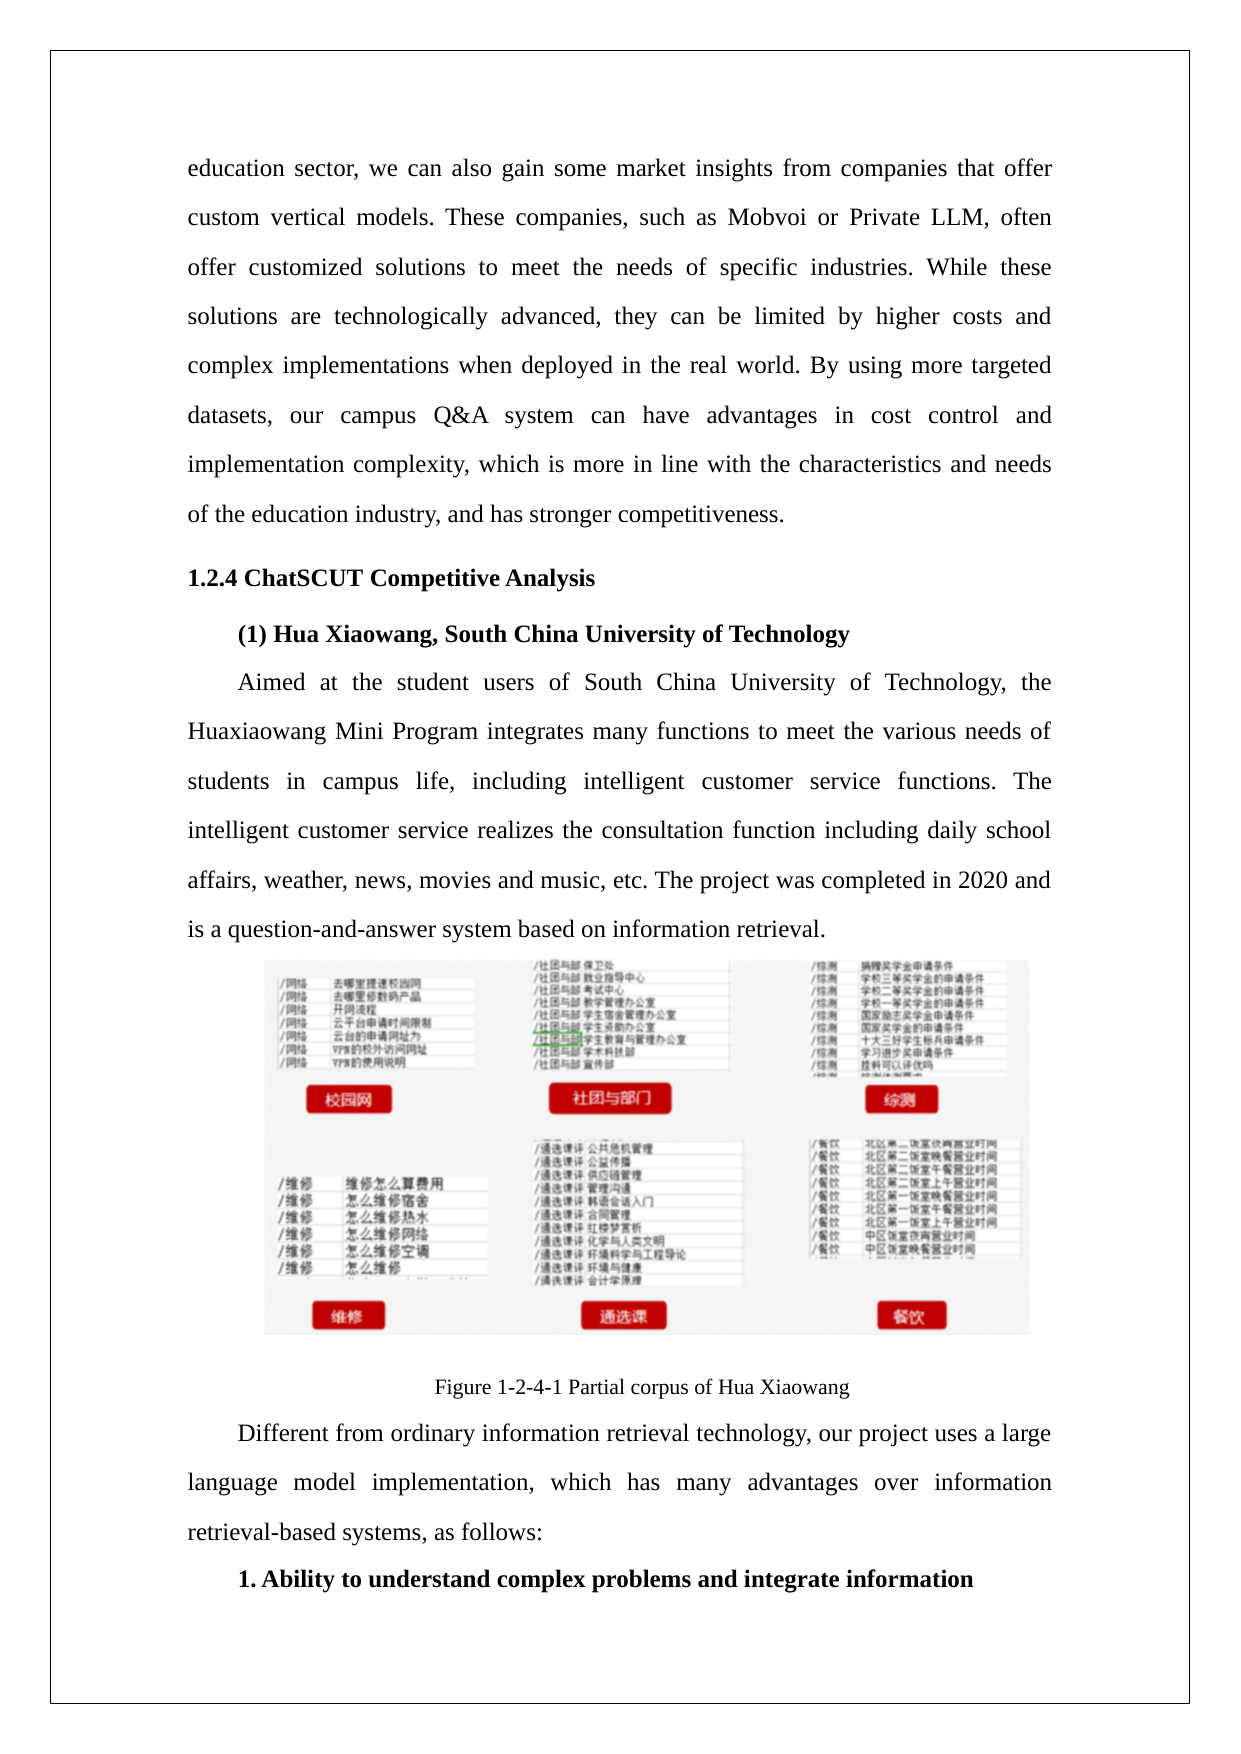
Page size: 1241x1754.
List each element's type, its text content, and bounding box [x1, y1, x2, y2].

text 1. Ability to understand complex problems and integrate information [187, 1562, 1053, 1595]
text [187, 151, 1053, 530]
subtitle 1.2.4 ChatSCUT Competitive Analysis [187, 561, 1053, 594]
picture [261, 959, 1030, 1335]
text Different from ordinary information retrieval technology, our project uses a large language model implementation, which has many advantages over information retrieval-based systems, as follows: [187, 1416, 1053, 1548]
text (1) Hua Xiaowang, South China University of Technology [187, 617, 1053, 650]
text Figure 1-2-4-1 Partial corpus of Hua Xiaowang [187, 1370, 1053, 1403]
text Aimed at the student users of South China University of Technology, the Huaxiaowang Mini Program integrates many functions to meet the various needs of students in campus life, including intelligent customer service functions. The intelligent customer service realizes the consultation function including daily school affairs, weather, news, movies and music, etc. The project was completed in 2020 and is a question-and-answer system based on information retrieval. [187, 665, 1053, 945]
